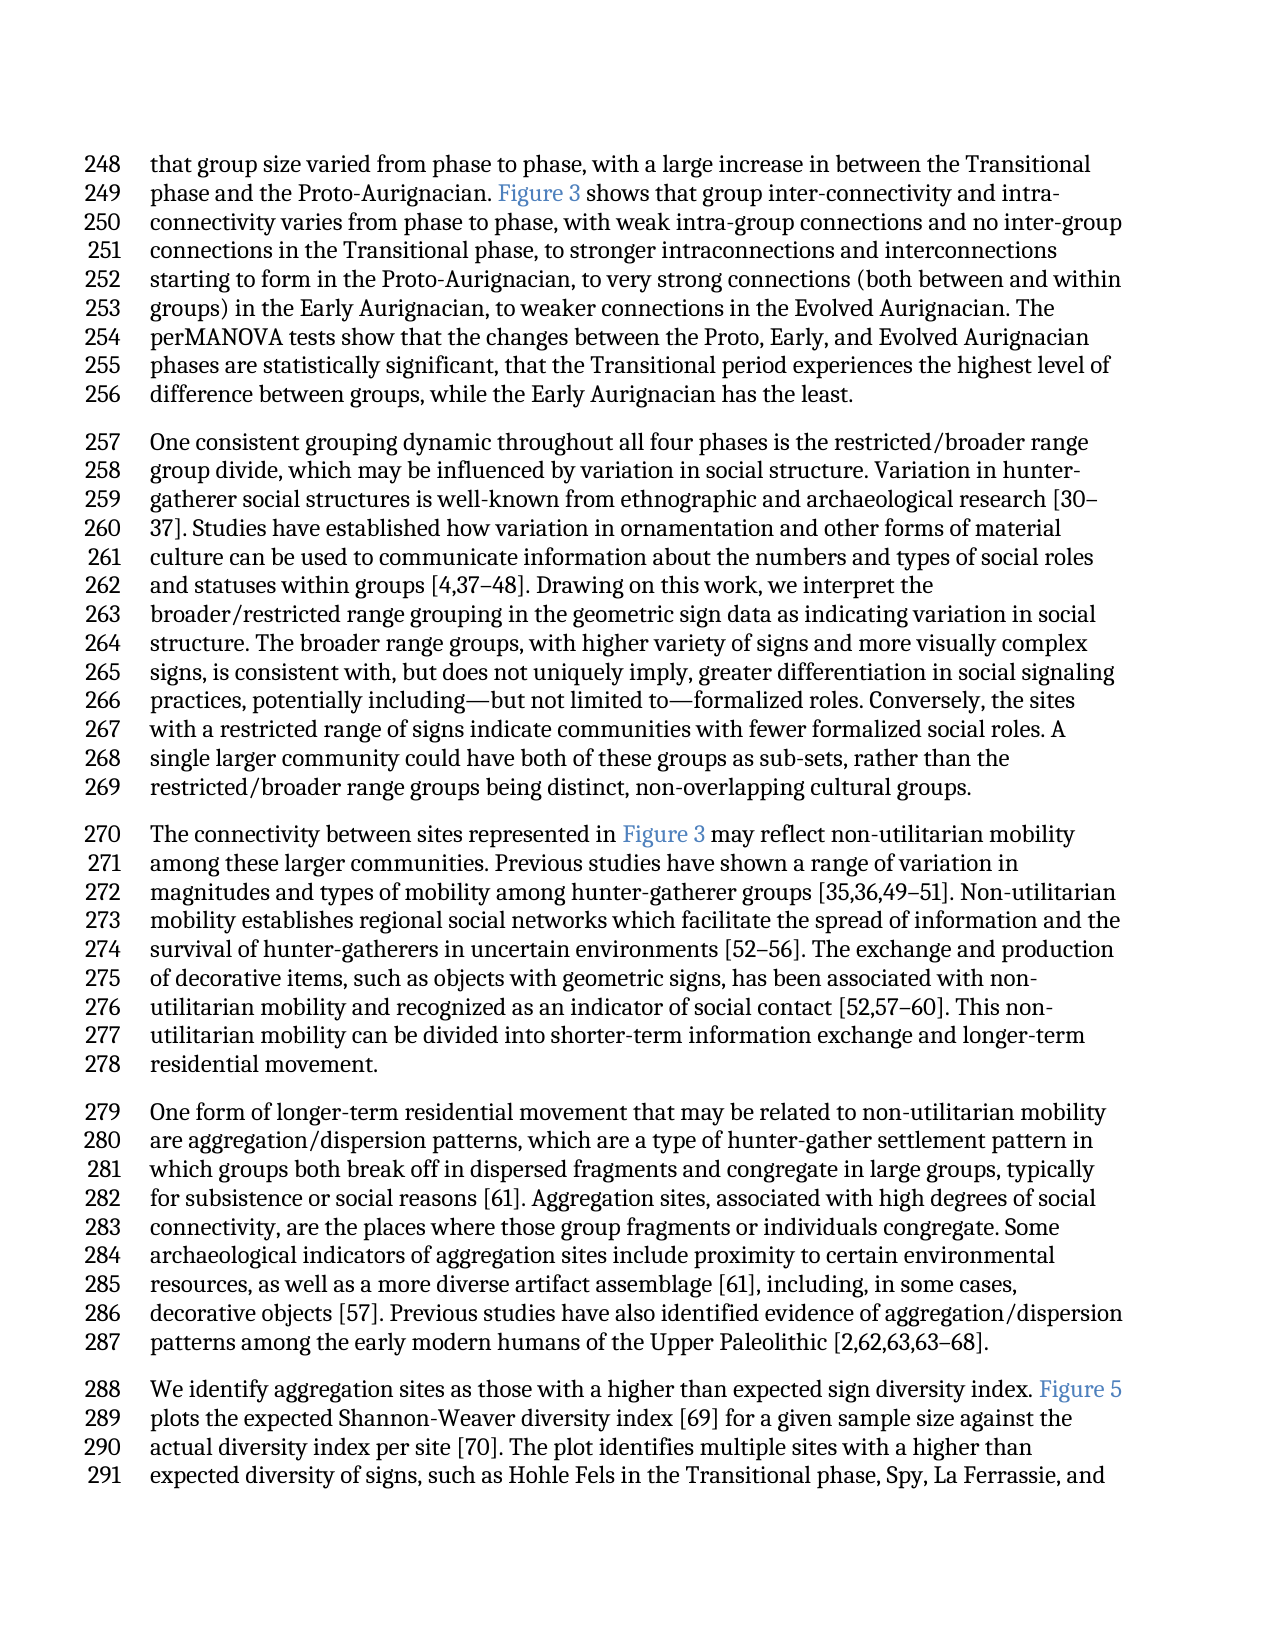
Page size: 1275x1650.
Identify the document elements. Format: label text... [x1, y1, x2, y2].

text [150, 150, 1125, 409]
text One consistent grouping dynamic throughout all four phases is the restricted/broader range group divide, which may be influenced by variation in social structure. Variation in hunter-gatherer social structures is well-known from ethnographic and archaeological research [30–37]. Studies have established how variation in ornamentation and other forms of material culture can be used to communicate information about the numbers and types of social roles and statuses within groups [4,37–48]. Drawing on this work, we interpret the broader/restricted range grouping in the geometric sign data as indicating variation in social structure. The broader range groups, with higher variety of signs and more visually complex signs, is consistent with, but does not uniquely imply, greater differentiation in social signaling practices, potentially including—but not limited to—formalized roles. Conversely, the sites with a restricted range of signs indicate communities with fewer formalized social roles. A single larger community could have both of these groups as sub-sets, rather than the restricted/broader range groups being distinct, non-overlapping cultural groups. [150, 427, 1125, 801]
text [150, 1375, 1125, 1490]
text One form of longer-term residential movement that may be related to non-utilitarian mobility are aggregation/dispersion patterns, which are a type of hunter-gather settlement pattern in which groups both break off in dispersed fragments and congregate in large groups, typically for subsistence or social reasons [61]. Aggregation sites, associated with high degrees of social connectivity, are the places where those group fragments or individuals congregate. Some archaeological indicators of aggregation sites include proximity to certain environmental resources, as well as a more diverse artifact assemblage [61], including, in some cases, decorative objects [57]. Previous studies have also identified evidence of aggregation/dispersion patterns among the early modern humans of the Upper Paleolithic [2,62,63,63–68]. [150, 1097, 1125, 1356]
text The connectivity between sites represented in Figure 3 may reflect non-utilitarian mobility among these larger communities. Previous studies have shown a range of variation in magnitudes and types of mobility among hunter-gatherer groups [35,36,49–51]. Non-utilitarian mobility establishes regional social networks which facilitate the spread of information and the survival of hunter-gatherers in uncertain environments [52–56]. The exchange and production of decorative items, such as objects with geometric signs, has been associated with non-utilitarian mobility and recognized as an indicator of social contact [52,57–60]. This non-utilitarian mobility can be divided into shorter-term information exchange and longer-term residential movement. [150, 820, 1125, 1079]
